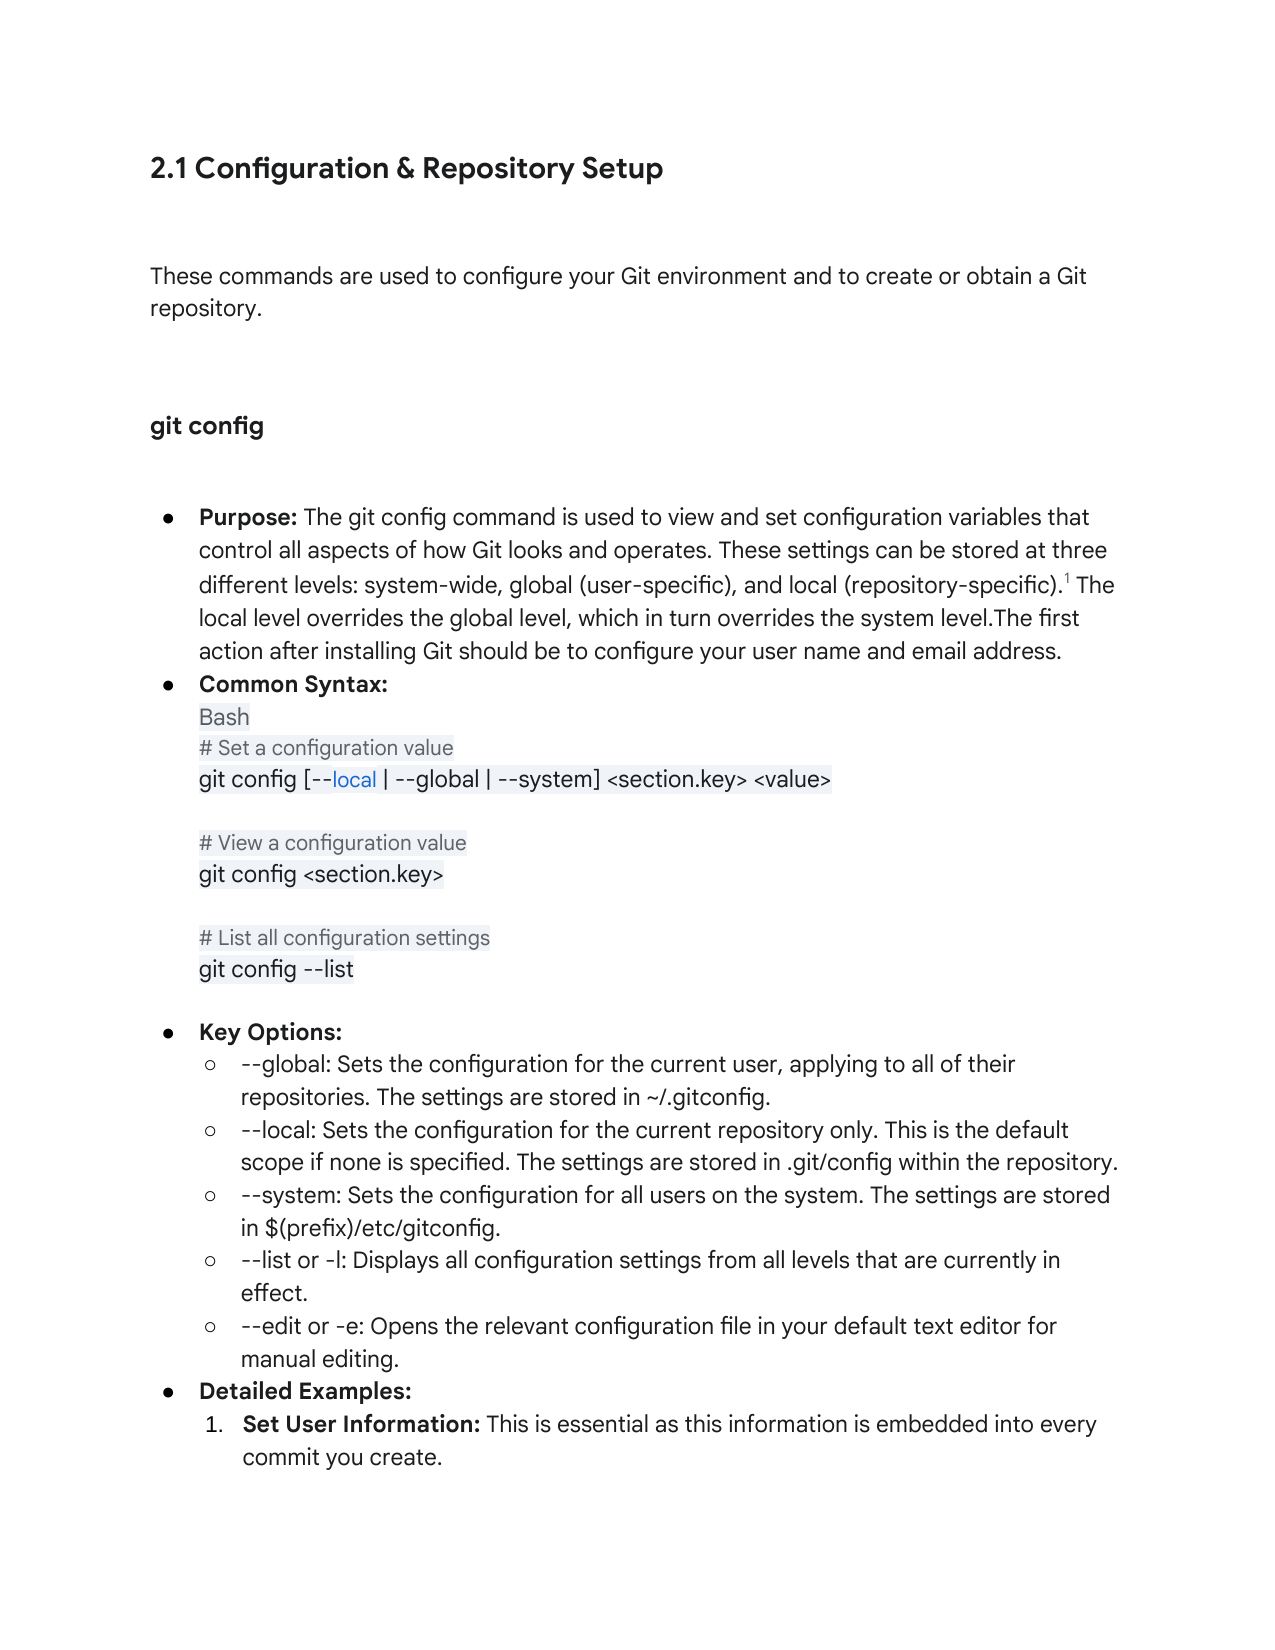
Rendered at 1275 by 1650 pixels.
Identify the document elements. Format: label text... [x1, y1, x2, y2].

subtitle git config [150, 410, 1125, 441]
list Key Options: [161, 1018, 1125, 1046]
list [205, 1410, 1125, 1472]
list Purpose: The git config command is used to view and set configuration variables that control all aspects of how Git looks and operates. These settings can be stored at three different levels: system-wide, global (user-specific), and local (repository-specific).1 The local level overrides the global level, which in turn overrides the system level.The first action after installing Git should be to configure your user name and email address. [161, 503, 1125, 666]
list --edit or -e: Opens the relevant configuration file in your default text editor for manual editing. [203, 1312, 1125, 1373]
text These commands are used to configure your Git environment and to create or obtain a Git repository. [150, 262, 1125, 323]
list --local: Sets the configuration for the current repository only. This is the default scope if none is specified. The settings are stored in .git/config within the repository. [203, 1116, 1125, 1177]
list Common Syntax: Bash # Set a configuration value git config [--local | --global | --system] <section.key> <value> # View a configuration value git config <section.key> # List all configuration settings git config --list [161, 670, 1125, 1014]
list --list or -l: Displays all configuration settings from all levels that are currently in effect. [203, 1247, 1125, 1308]
list --system: Sets the configuration for all users on the system. The settings are stored in $(prefix)/etc/gitconfig. [203, 1181, 1125, 1243]
list --global: Sets the configuration for the current user, applying to all of their repositories. The settings are stored in ~/.gitconfig. [203, 1050, 1125, 1112]
subtitle 2.1 Configuration & Repository Setup [150, 150, 1125, 187]
list Detailed Examples: [161, 1377, 1125, 1406]
